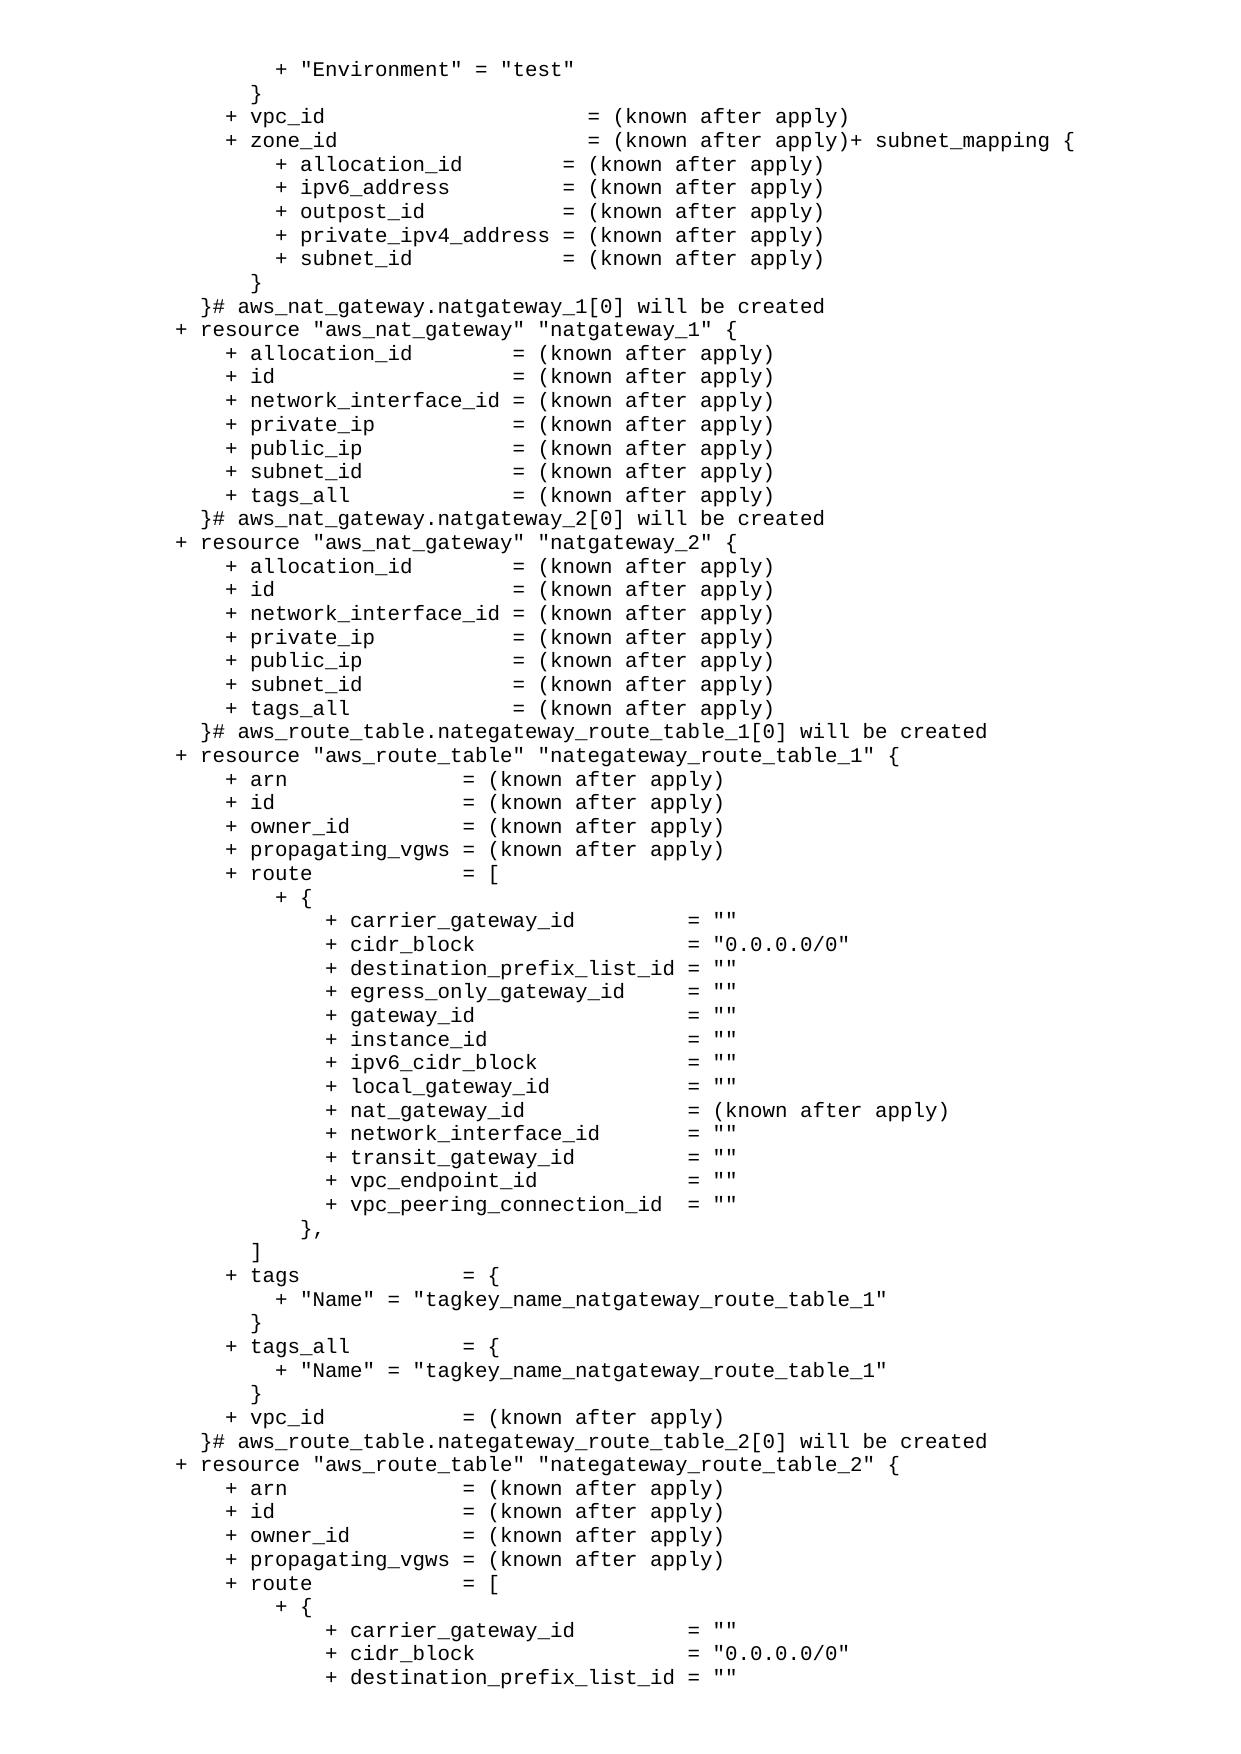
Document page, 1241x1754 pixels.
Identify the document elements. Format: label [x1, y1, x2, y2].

text [150, 59, 1090, 1691]
